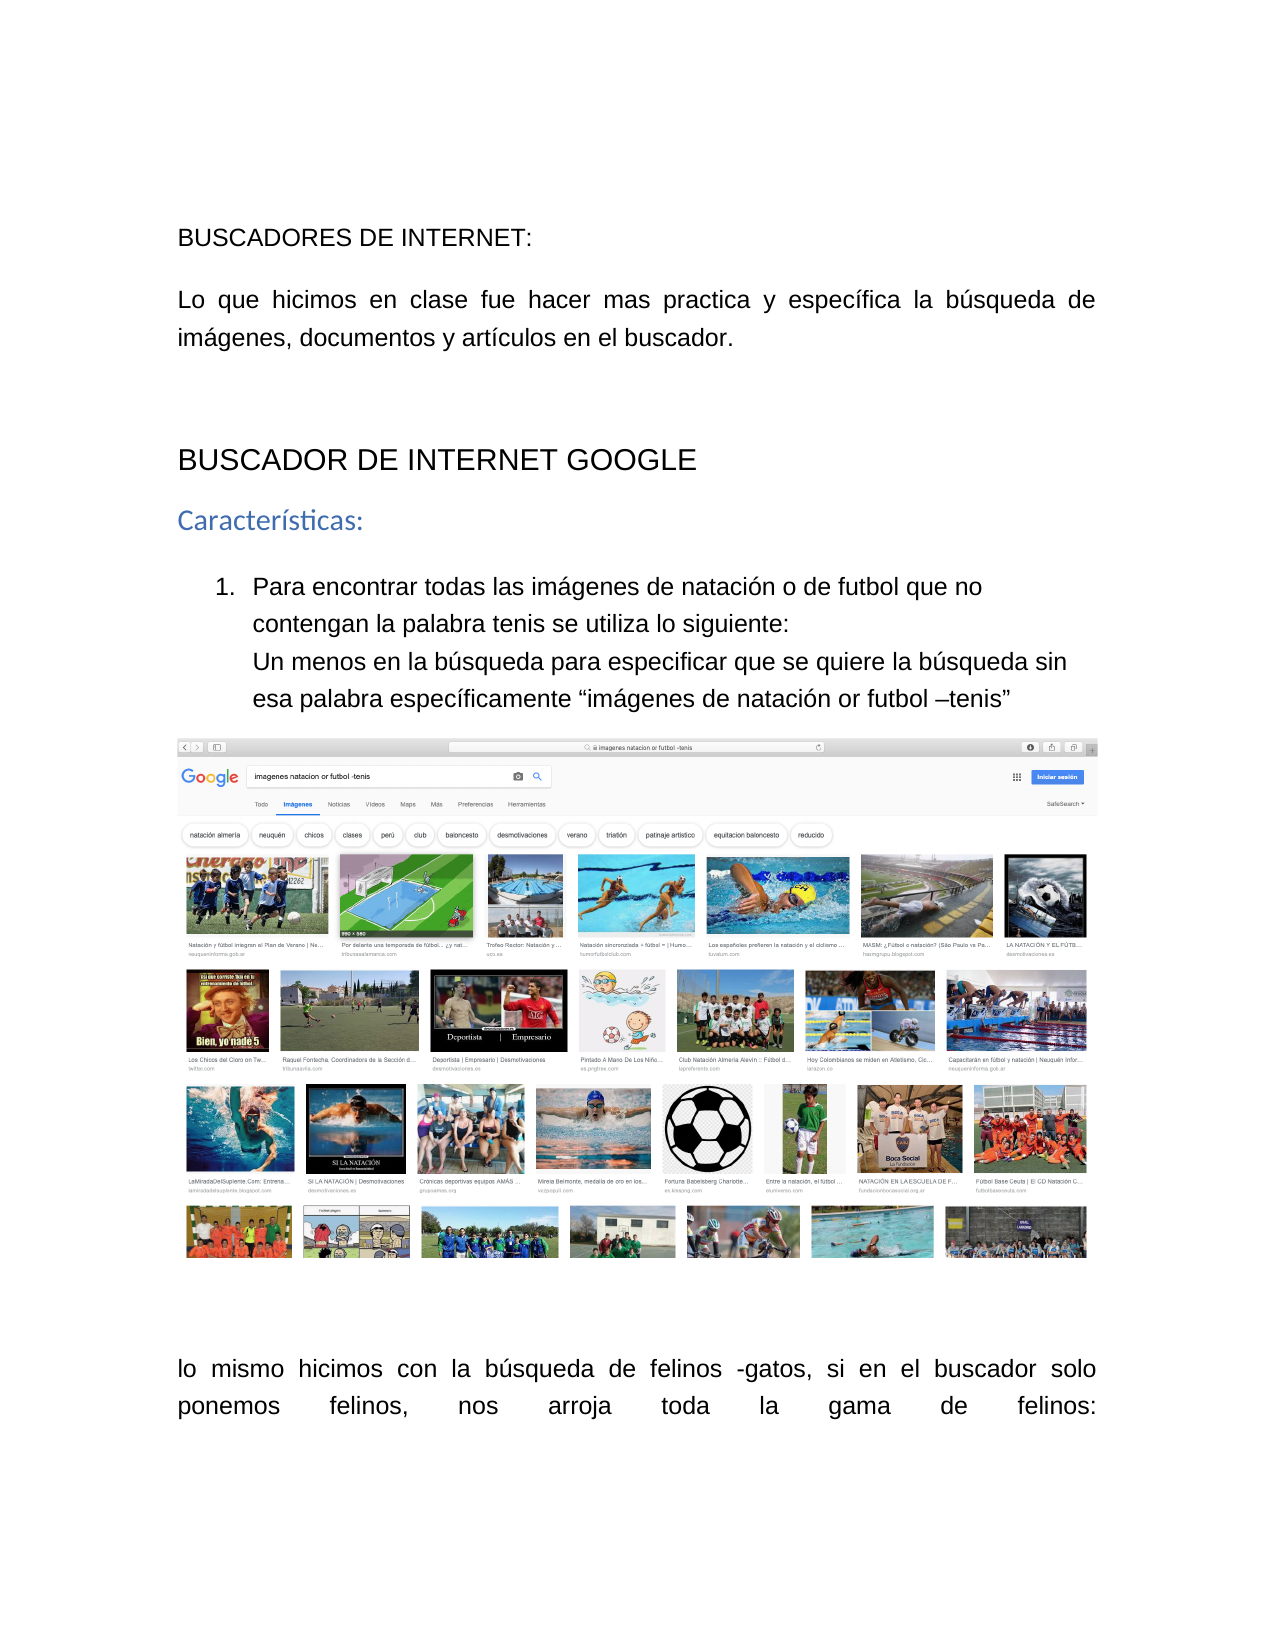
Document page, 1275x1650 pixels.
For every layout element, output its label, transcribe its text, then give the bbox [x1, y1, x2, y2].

text BUSCADORES DE INTERNET: [177, 214, 1098, 251]
text Características: [177, 501, 1098, 538]
text BUSCADOR DE INTERNET GOOGLE [177, 439, 1098, 476]
text Lo que hicimos en clase fue hacer mas practica y específica la búsqueda de imágenes, documentos y artículos en el buscador. [177, 276, 1098, 351]
list Un menos en la búsqueda para especificar que se quiere la búsqueda sin esa palabra específicamente “imágenes de natación or futbol –tenis” [252, 638, 1098, 713]
list Para encontrar todas las imágenes de natación o de futbol que no contengan la palabra tenis se utiliza lo siguiente: [215, 563, 1098, 638]
text lo mismo hicimos con la búsqueda de felinos -gatos, si en el buscador solo ponemos felinos, nos arroja toda la gama de felinos: [177, 1345, 1098, 1420]
picture [177, 738, 1098, 1258]
